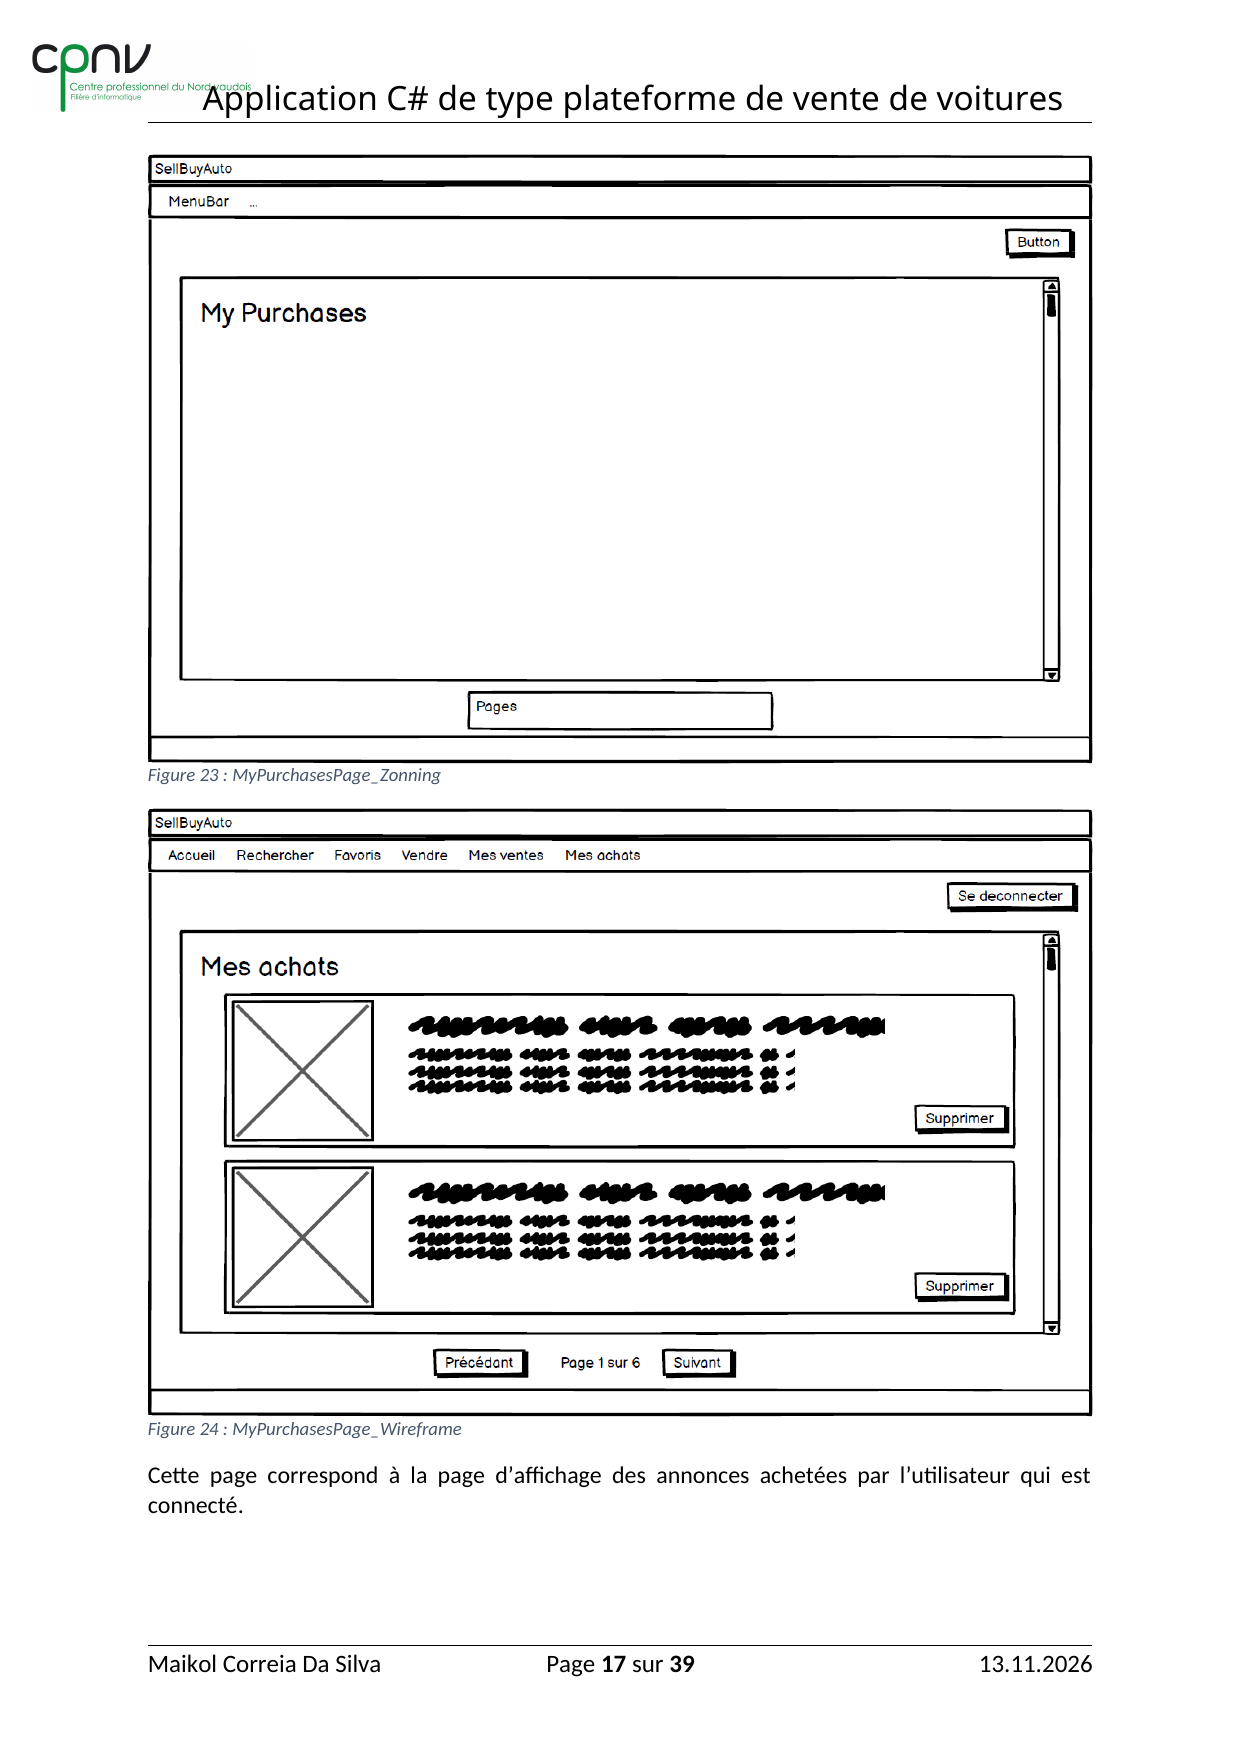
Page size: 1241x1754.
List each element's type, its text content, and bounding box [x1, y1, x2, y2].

picture [32, 44, 251, 112]
text Cette page correspond à la page d’affichage des annonces achetées par l’utilisateur qui est connecté. [148, 1461, 1092, 1519]
text Figure 23 : MyPurchasesPage_Zonning [148, 764, 1092, 786]
text Figure 24 : MyPurchasesPage_Wireframe [148, 1417, 1092, 1440]
picture [229, 94, 239, 108]
picture [147, 807, 1093, 1417]
picture [147, 154, 1093, 764]
